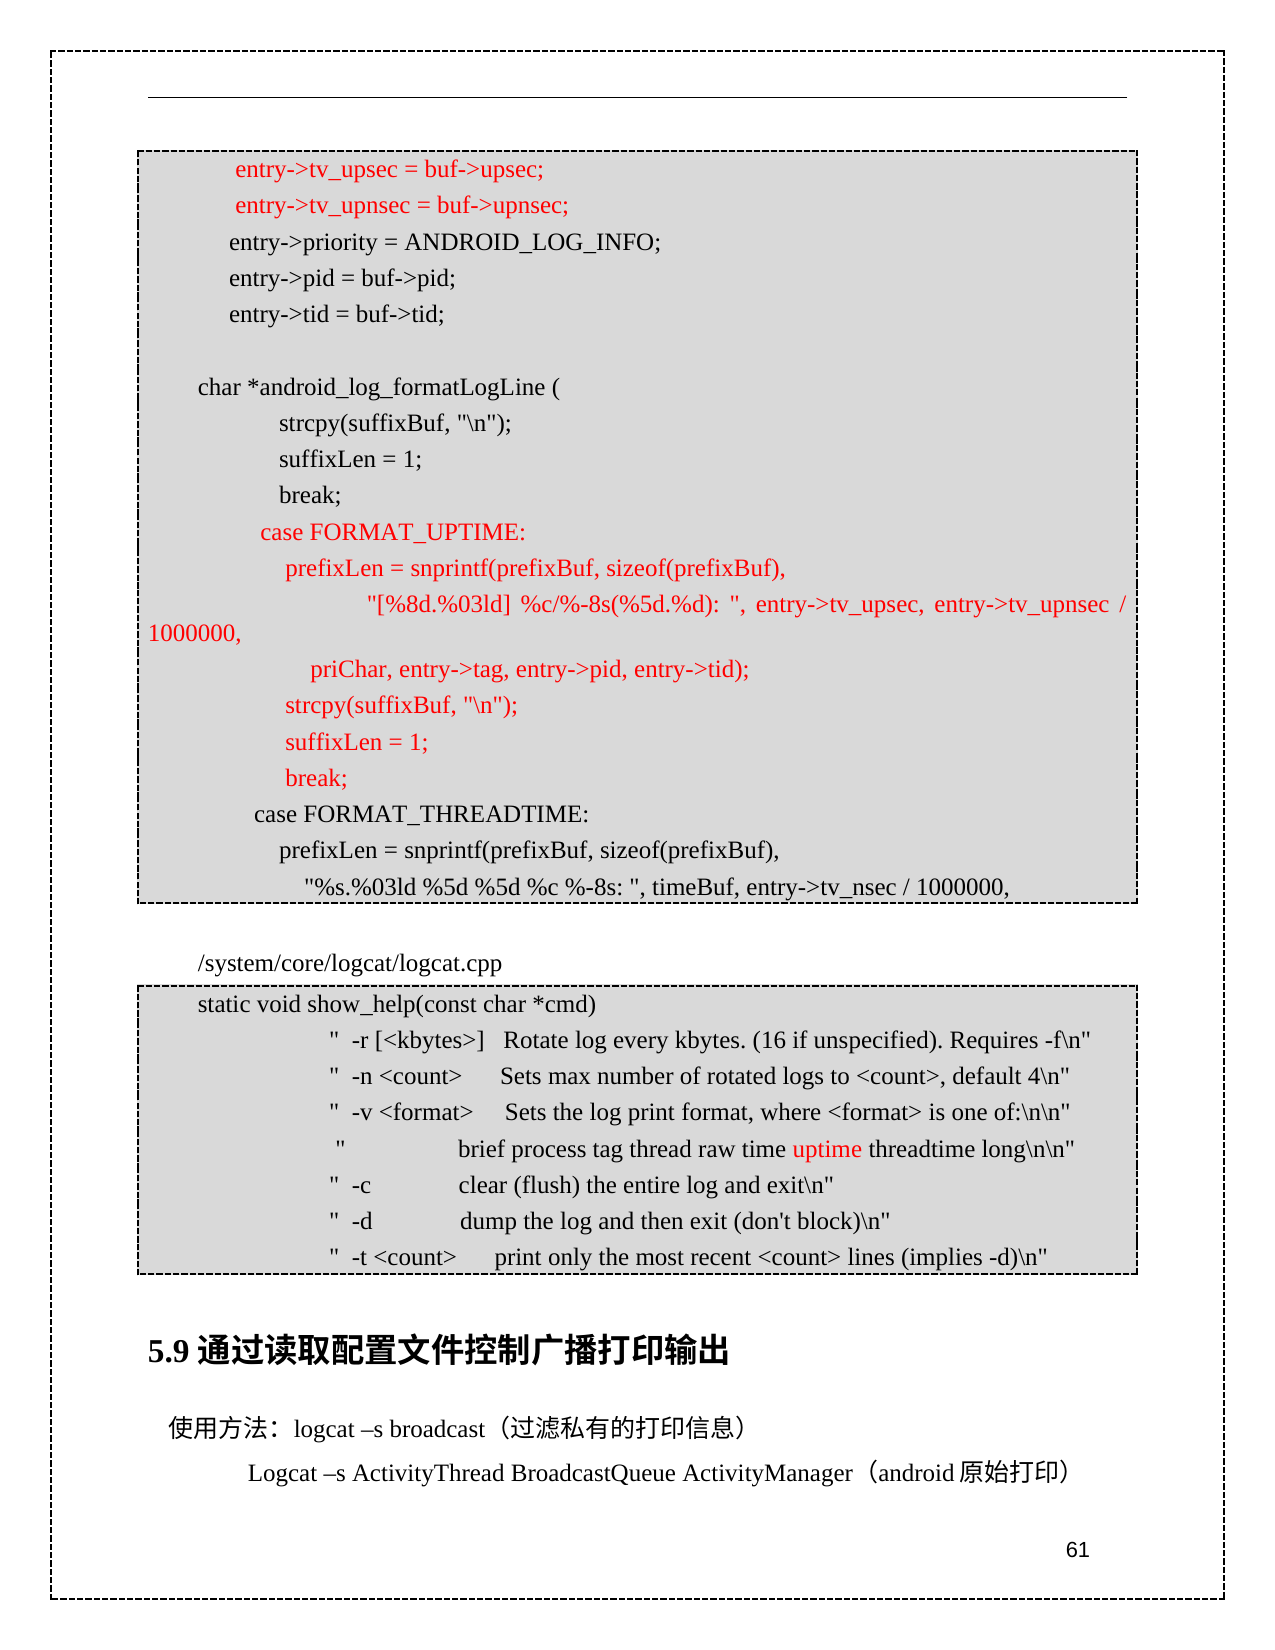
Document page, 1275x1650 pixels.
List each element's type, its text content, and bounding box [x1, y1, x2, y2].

text " -r [<kbytes>] Rotate log every kbytes. (16 if unspecified). Requires -f\n" [137, 1021, 1138, 1054]
text entry->tid = buf->tid; [137, 295, 1138, 328]
text break; [137, 476, 1138, 509]
text strcpy(suffixBuf, "\n"); [137, 686, 1138, 719]
text /system/core/logcat/logcat.cpp [148, 948, 1127, 977]
text prefixLen = snprintf(prefixBuf, sizeof(prefixBuf), [137, 831, 1138, 864]
text " -c clear (flush) the entire log and exit\n" [137, 1166, 1138, 1199]
text case FORMAT_UPTIME: [137, 512, 1138, 545]
text " brief process tag thread raw time uptime threadtime long\n\n" [137, 1129, 1138, 1162]
text " -n <count> Sets max number of rotated logs to <count>, default 4\n" [137, 1057, 1138, 1090]
text " -v <format> Sets the log print format, where <format> is one of:\n\n" [137, 1093, 1138, 1126]
text static void show_help(const char *cmd) [137, 984, 1138, 1017]
text Logcat –s ActivityThread BroadcastQueue ActivityManager（android原始打印） [148, 1453, 1127, 1489]
text " -t <count> print only the most recent <count> lines (implies -d)\n" [137, 1238, 1138, 1275]
text char *android_log_formatLogLine ( [137, 367, 1138, 400]
text prefixLen = snprintf(prefixBuf, sizeof(prefixBuf), [137, 549, 1138, 582]
text priChar, entry->tag, entry->pid, entry->tid); [137, 650, 1138, 683]
text "%s.%03ld %5d %5d %c %-8s: ", timeBuf, entry->tv_nsec / 1000000, [137, 867, 1138, 904]
text suffixLen = 1; [137, 722, 1138, 755]
subtitle 通过读取配置文件控制广播打印输出 [148, 1324, 1127, 1372]
text entry->tv_upnsec = buf->upnsec; [137, 186, 1138, 219]
text " -d dump the log and then exit (don't block)\n" [137, 1202, 1138, 1235]
text case FORMAT_THREADTIME: [137, 795, 1138, 828]
text break; [137, 759, 1138, 792]
text strcpy(suffixBuf, "\n"); [137, 404, 1138, 437]
text entry->tv_upsec = buf->upsec; [137, 150, 1138, 183]
text 使用方法：logcat –s broadcast（过滤私有的打印信息） [148, 1409, 1127, 1445]
text suffixLen = 1; [137, 440, 1138, 473]
text entry->pid = buf->pid; [137, 259, 1138, 292]
text "[%8d.%03ld] %c/%-8s(%5d.%d): ", entry->tv_upsec, entry->tv_upnsec / 1000000, [137, 585, 1138, 647]
text entry->priority = ANDROID_LOG_INFO; [137, 222, 1138, 255]
